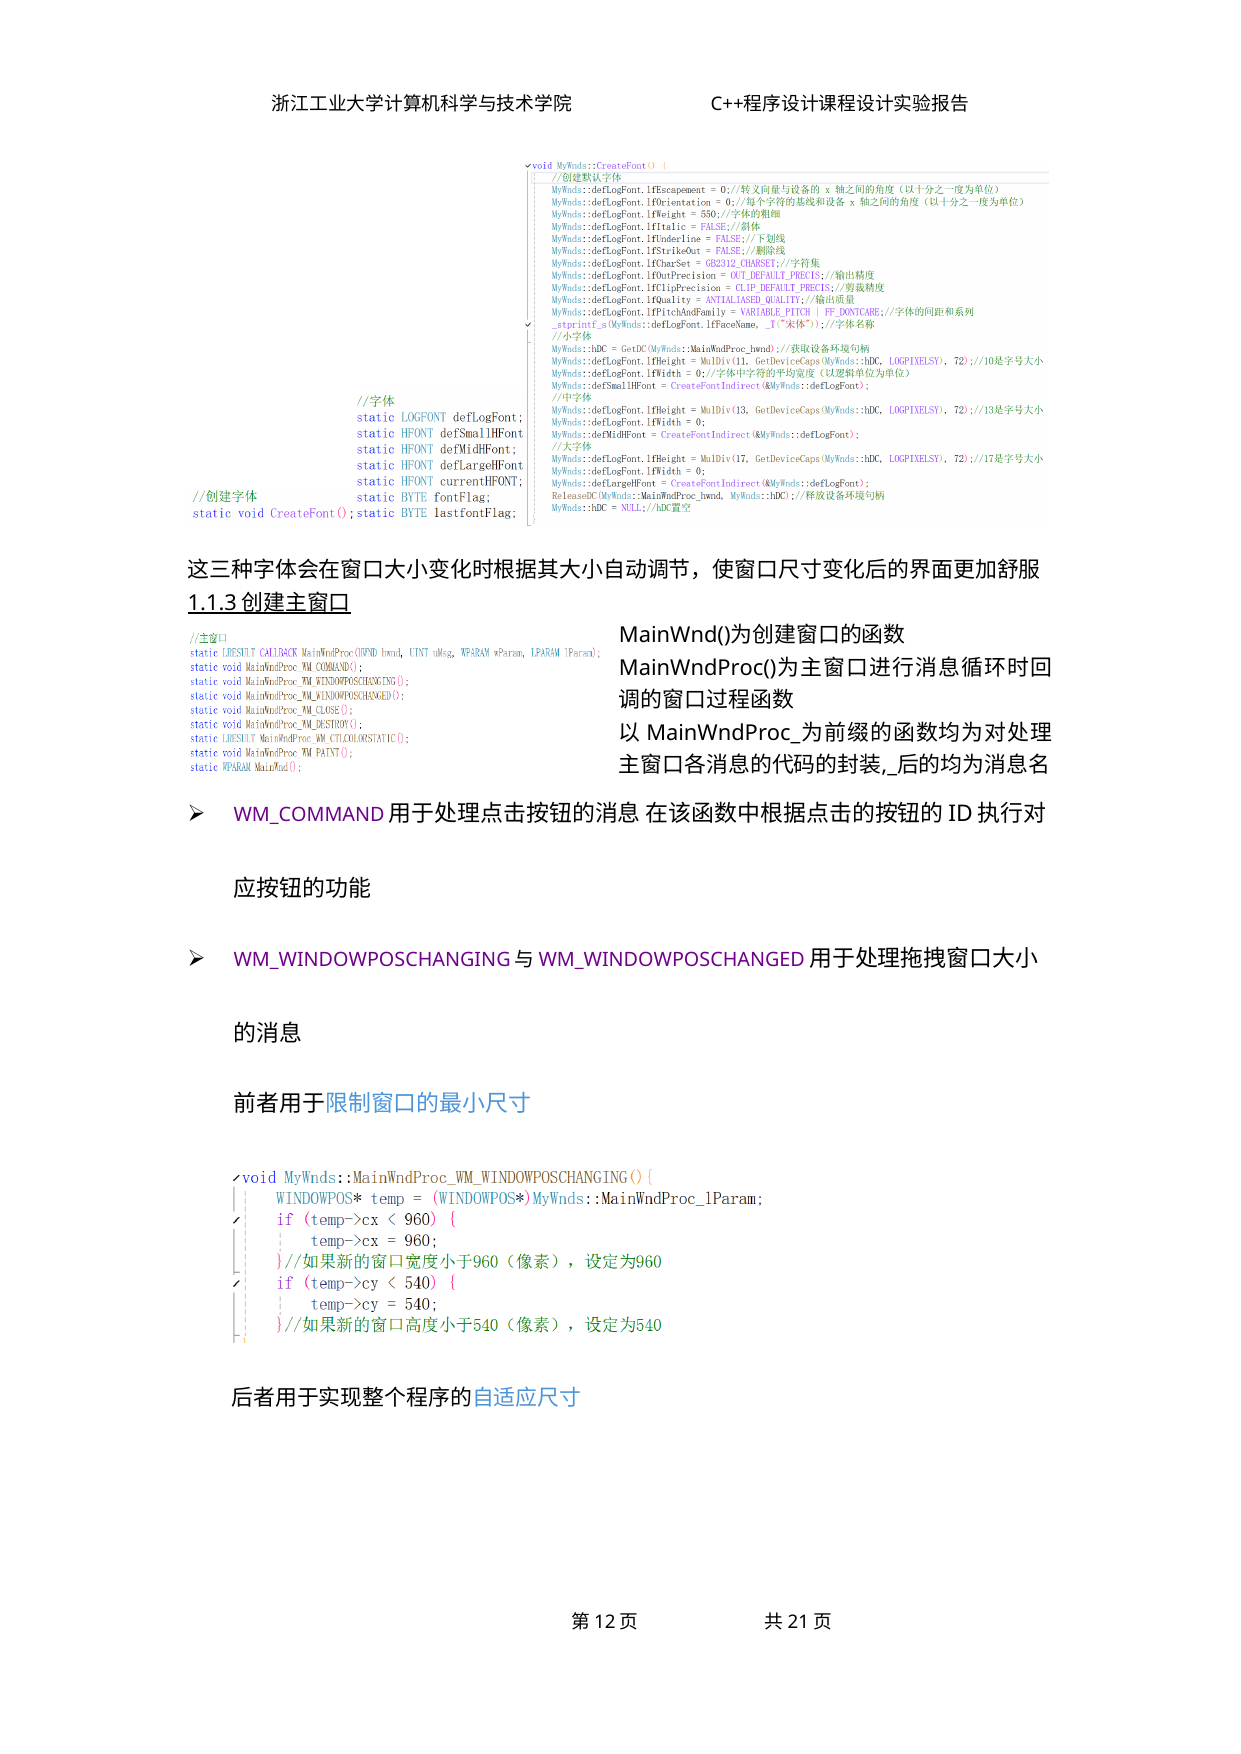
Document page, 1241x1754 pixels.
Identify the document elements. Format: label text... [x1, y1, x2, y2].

list WM_COMMAND用于处理点击按钮的消息 在该函数中根据点击的按钮的ID执行对应按钮的功能 [187, 779, 1053, 919]
picture [187, 162, 1049, 526]
text 后者用于实现整个程序的自适应尺寸 [187, 1379, 1053, 1412]
picture [233, 1162, 771, 1343]
picture [187, 628, 600, 772]
text 1.1.3创建主窗口 [187, 584, 1053, 617]
text 这三种字体会在窗口大小变化时根据其大小自动调节，使窗口尺寸变化后的界面更加舒服 [187, 552, 1053, 584]
list WM_WINDOWPOSCHANGING与WM_WINDOWPOSCHANGED用于处理拖拽窗口大小的消息 [187, 924, 1053, 1064]
